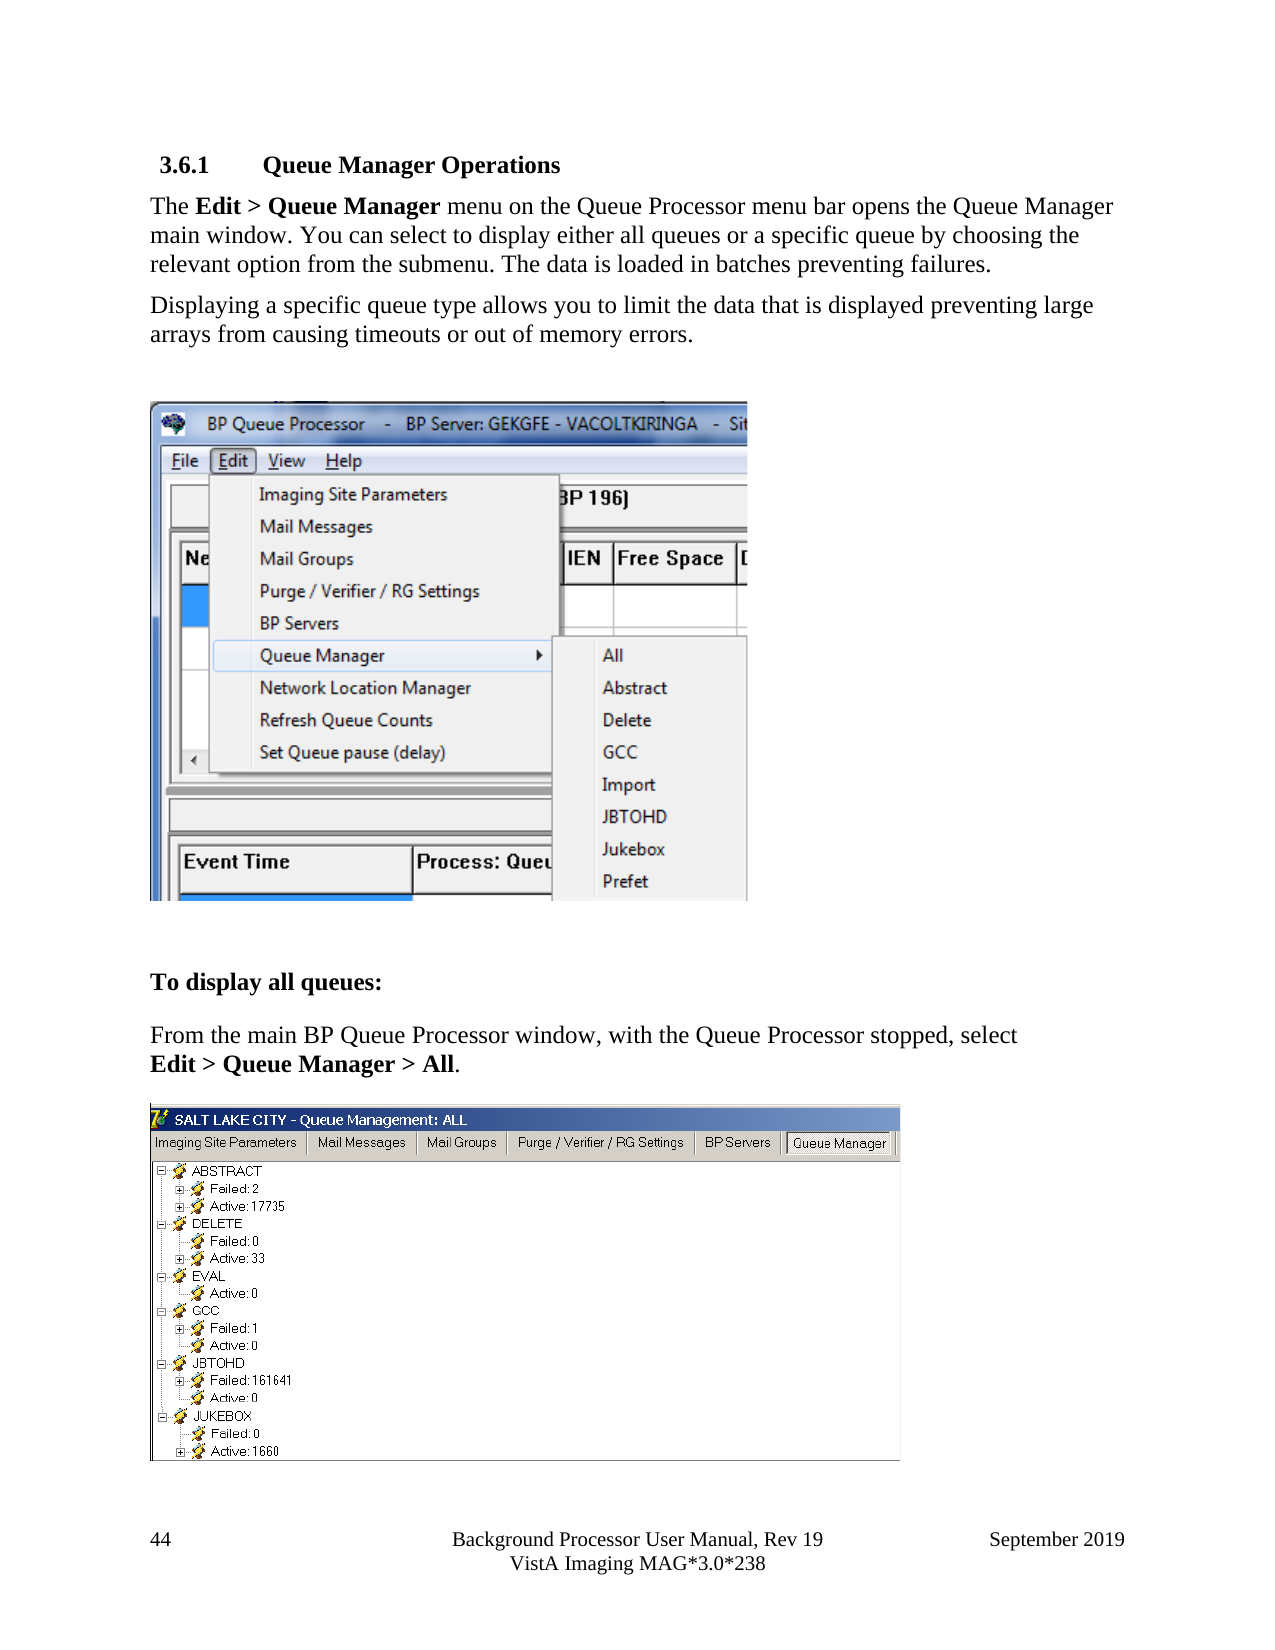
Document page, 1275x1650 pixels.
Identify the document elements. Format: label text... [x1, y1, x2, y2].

subtitle Queue Manager Operations [159, 150, 1125, 179]
picture [150, 401, 748, 901]
text From the main BP Queue Processor window, with the Queue Processor stopped, select Edit > Queue Manager > All. [150, 1021, 1125, 1078]
text Displaying a specific queue type allows you to limit the data that is displayed preventing large arrays from causing timeouts or out of memory errors. [150, 290, 1125, 347]
picture [150, 1103, 901, 1461]
text To display all queues: [150, 967, 1125, 996]
text The Edit > Queue Manager menu on the Queue Processor menu bar opens the Queue Manager main window. You can select to display either all queues or a specific queue by choosing the relevant option from the submenu. The data is loaded in batches preventing failures. [150, 191, 1125, 277]
